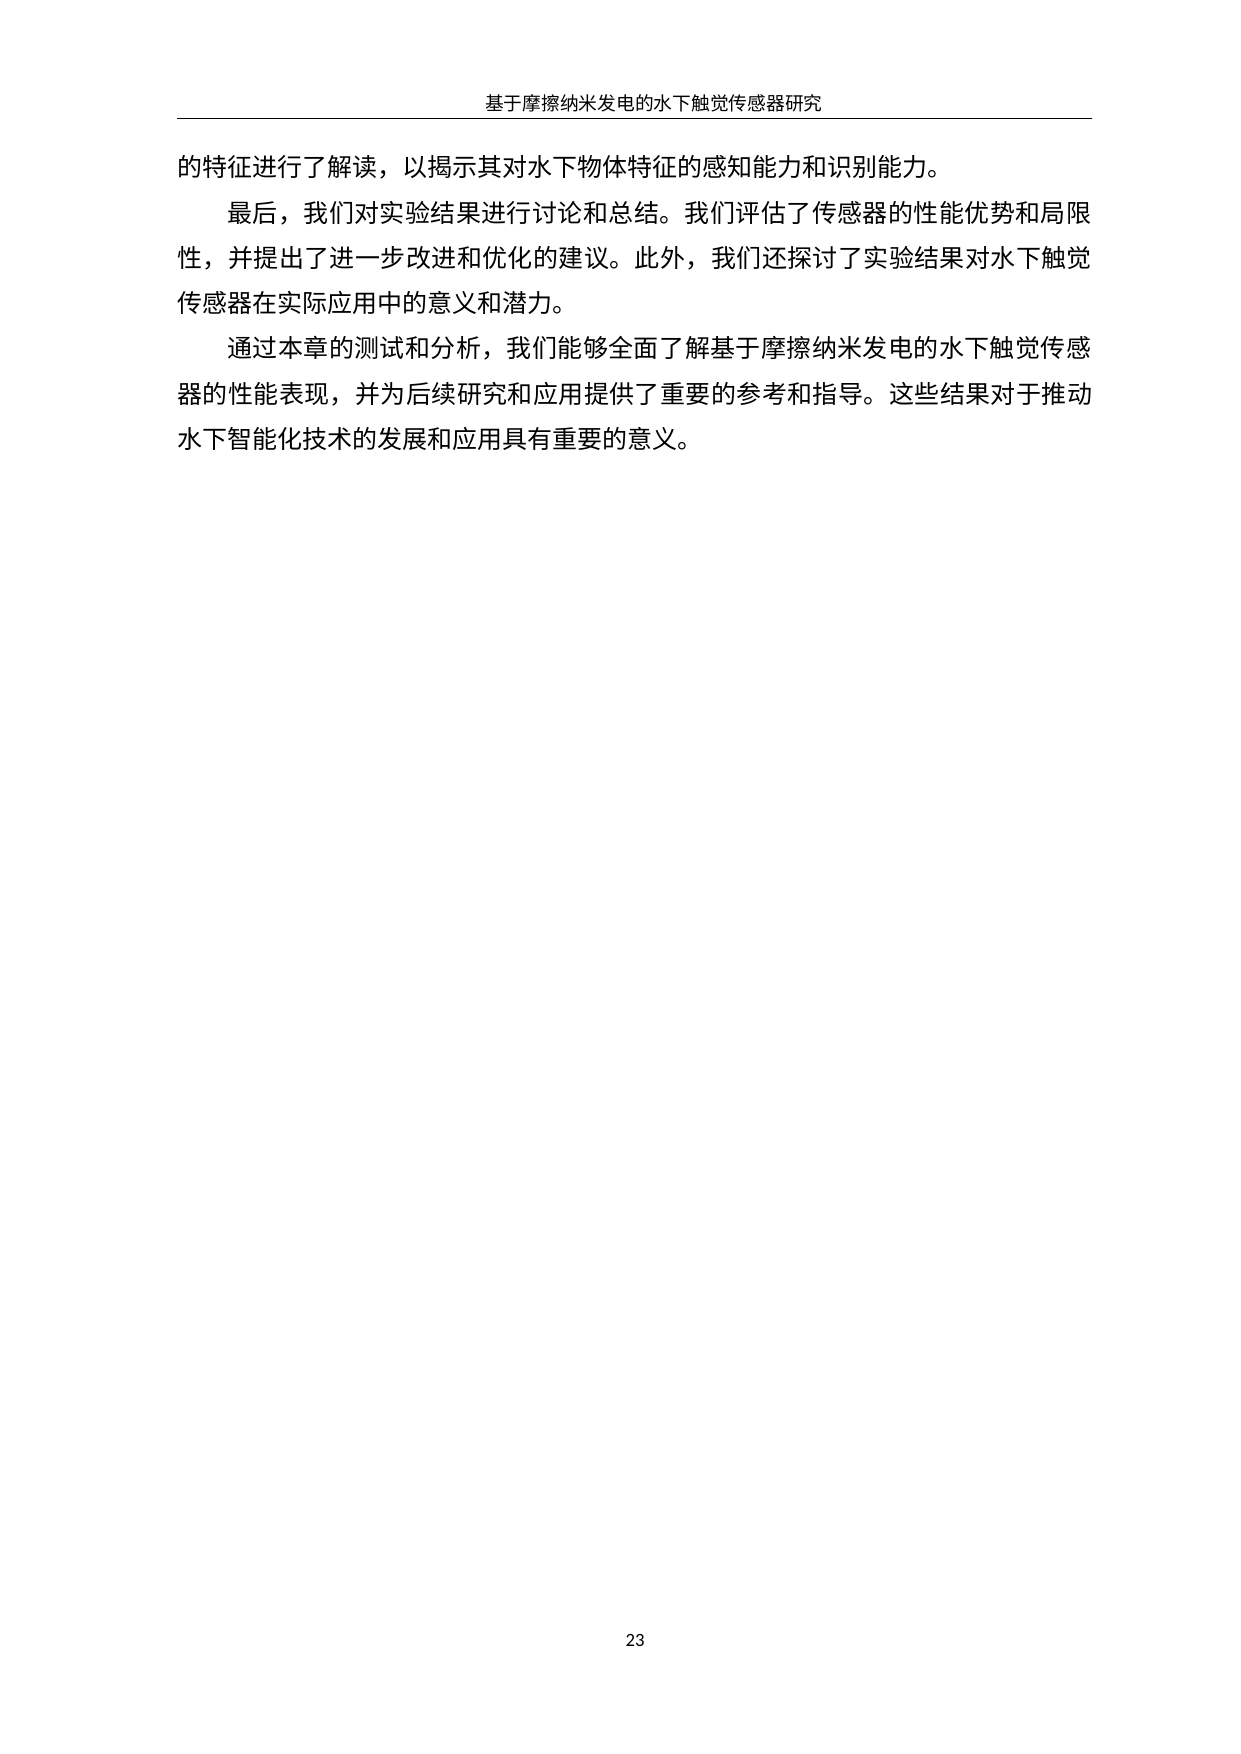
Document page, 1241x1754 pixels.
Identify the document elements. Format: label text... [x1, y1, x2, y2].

text 通过本章的测试和分析，我们能够全面了解基于摩擦纳米发电的水下触觉传感器的性能表现，并为后续研究和应用提供了重要的参考和指导。这些结果对于推动水下智能化技术的发展和应用具有重要的意义。 [177, 329, 1092, 456]
text 最后，我们对实验结果进行讨论和总结。我们评估了传感器的性能优势和局限性，并提出了进一步改进和优化的建议。此外，我们还探讨了实验结果对水下触觉传感器在实际应用中的意义和潜力。 [177, 193, 1092, 320]
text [177, 148, 1092, 184]
